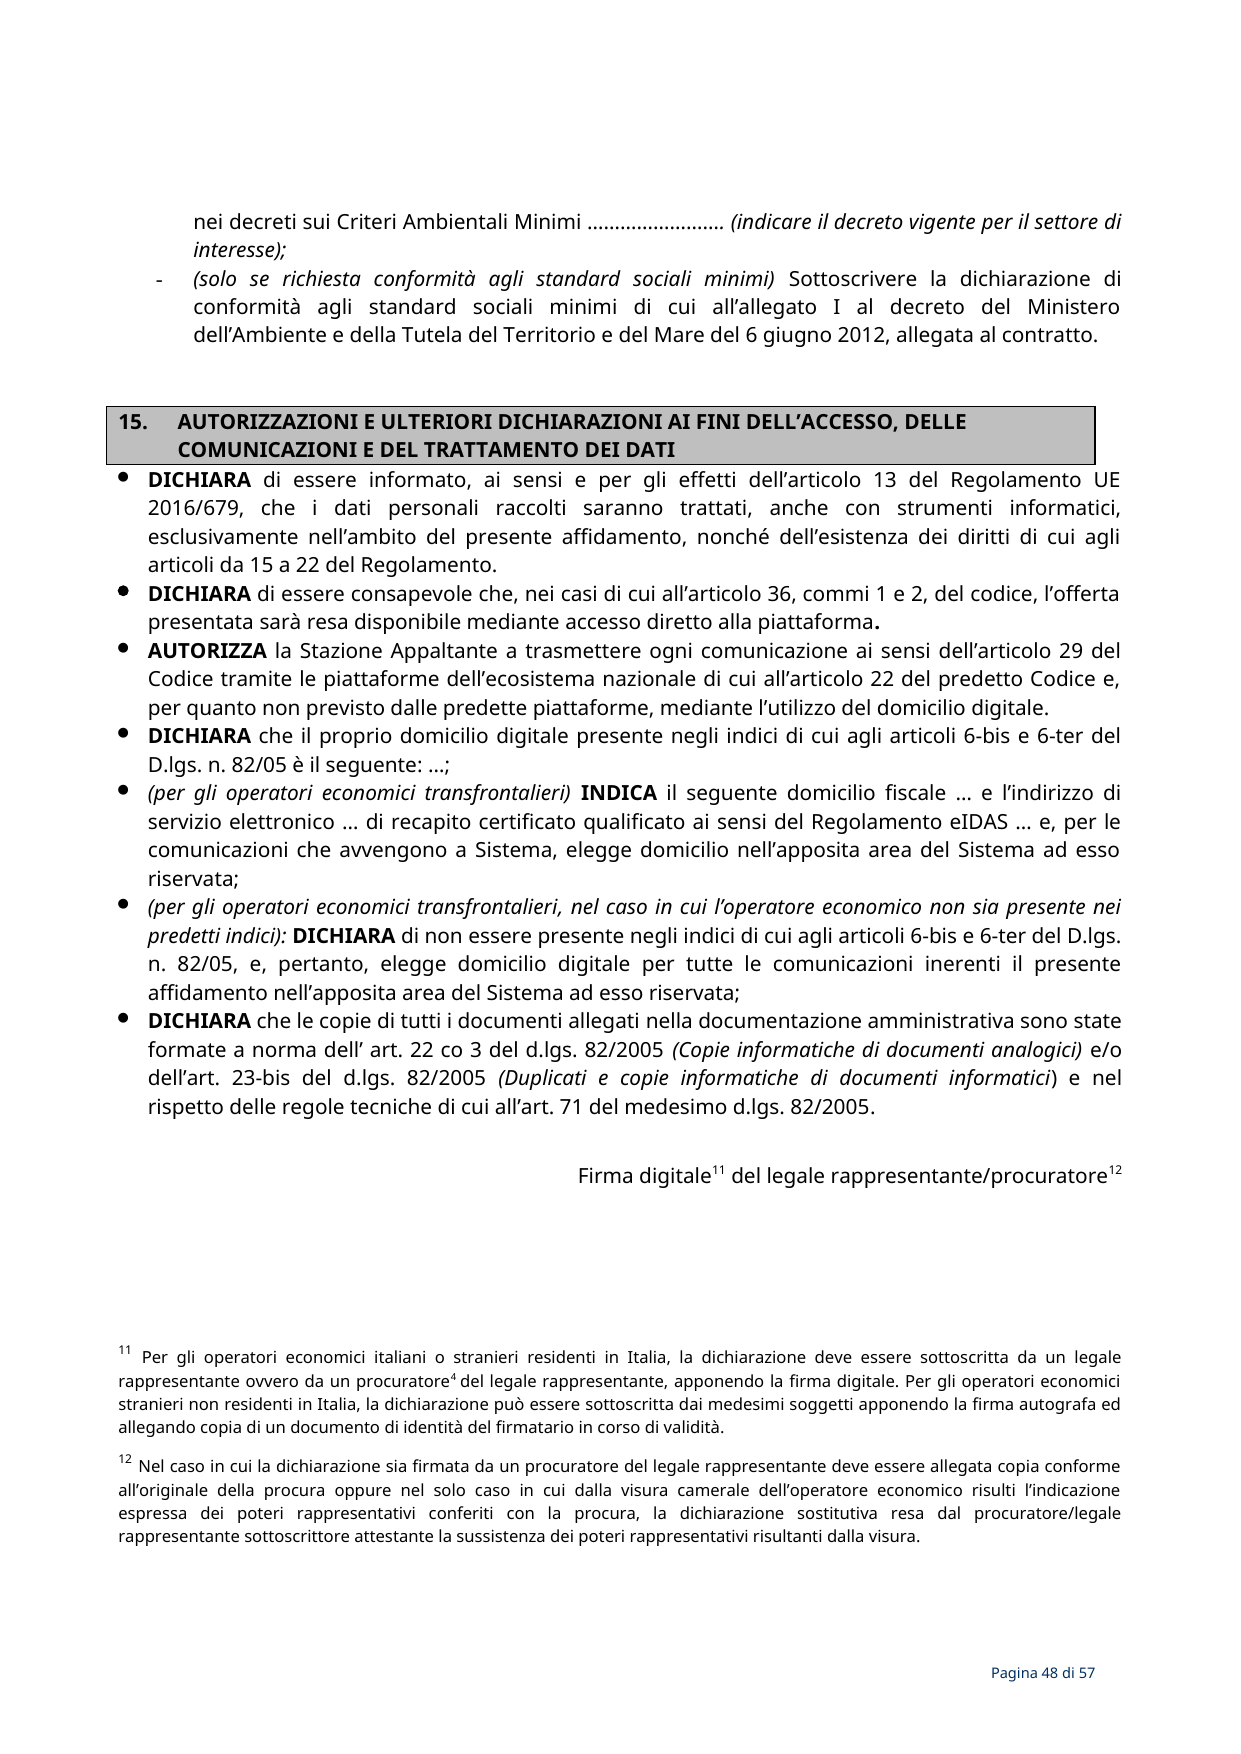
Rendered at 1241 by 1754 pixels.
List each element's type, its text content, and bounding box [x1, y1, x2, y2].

table_header AUTORIZZAZIONI E ULTERIORI DICHIARAZIONI AI FINI DELL’ACCESSO, DELLE COMUNICAZIONI E DEL TRATTAMENTO DEI DATI [107, 407, 1094, 464]
list (per gli operatori economici transfrontalieri) INDICA il seguente domicilio fiscale … e l’indirizzo di servizio elettronico … di recapito certificato qualificato ai sensi del Regolamento eIDAS … e, per le comunicazioni che avvengono a Sistema, elegge domicilio nell’apposita area del Sistema ad esso riservata; [118, 778, 1122, 892]
list DICHIARA di essere informato, ai sensi e per gli effetti dell’articolo 13 del Regolamento UE 2016/679, che i dati personali raccolti saranno trattati, anche con strumenti informatici, esclusivamente nell’ambito del presente affidamento, nonché dell’esistenza dei diritti di cui agli articoli da 15 a 22 del Regolamento. [118, 465, 1122, 579]
list DICHIARA che il proprio domicilio digitale presente negli indici di cui agli articoli 6-bis e 6-ter del D.lgs. n. 82/05 è il seguente: …; [118, 721, 1122, 778]
list AUTORIZZA la Stazione Appaltante a trasmettere ogni comunicazione ai sensi dell’articolo 29 del Codice tramite le piattaforme dell’ecosistema nazionale di cui all’articolo 22 del predetto Codice e, per quanto non previsto dalle predette piattaforme, mediante l’utilizzo del domicilio digitale. [118, 636, 1122, 721]
list DICHIARA che le copie di tutti i documenti allegati nella documentazione amministrativa sono state formate a norma dell’ art. 22 co 3 del d.lgs. 82/2005 (Copie informatiche di documenti analogici) e/o dell’art. 23-bis del d.lgs. 82/2005 (Duplicati e copie informatiche di documenti informatici) e nel rispetto delle regole tecniche di cui all’art. 71 del medesimo d.lgs. 82/2005. [118, 1006, 1122, 1120]
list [156, 207, 1122, 264]
list DICHIARA di essere consapevole che, nei casi di cui all’articolo 36, commi 1 e 2, del codice, l’offerta presentata sarà resa disponibile mediante accesso diretto alla piattaforma. [118, 579, 1122, 636]
list (solo se richiesta conformità agli standard sociali minimi) Sottoscrivere la dichiarazione di conformità agli standard sociali minimi di cui all’allegato I al decreto del Ministero dell’Ambiente e della Tutela del Territorio e del Mare del 6 giugno 2012, allegata al contratto. [156, 264, 1122, 349]
list (per gli operatori economici transfrontalieri, nel caso in cui l’operatore economico non sia presente nei predetti indici): DICHIARA di non essere presente negli indici di cui agli articoli 6-bis e 6-ter del D.lgs. n. 82/05, e, pertanto, elegge domicilio digitale per tutte le comunicazioni inerenti il presente affidamento nell’apposita area del Sistema ad esso riservata; [118, 892, 1122, 1006]
text Firma digitale del legale rappresentante/procuratore [118, 1161, 1122, 1190]
